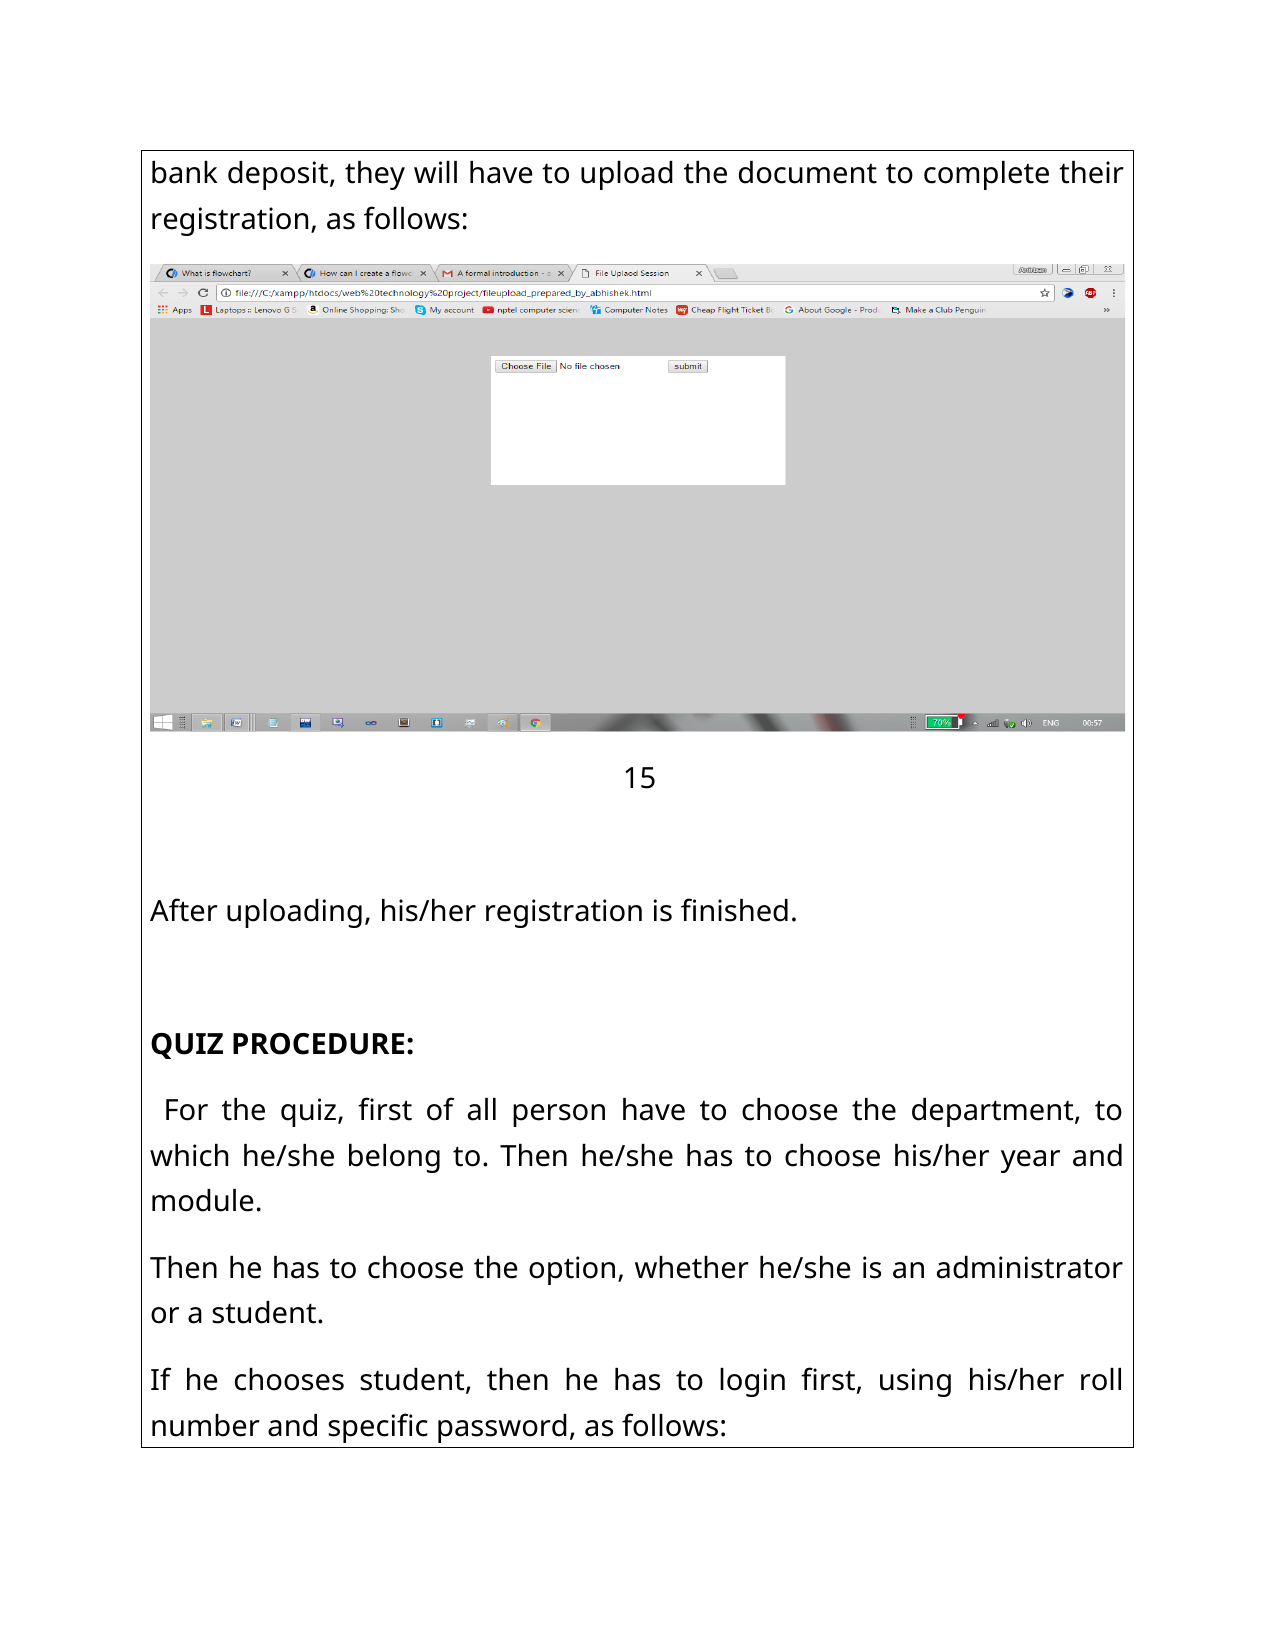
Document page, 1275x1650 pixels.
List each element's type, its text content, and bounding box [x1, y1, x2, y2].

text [142, 151, 1133, 238]
text QUIZ PROCEDURE: [142, 1020, 1133, 1063]
text For the quiz, first of all person have to choose the department, to which he/she belong to. Then he/she has to choose his/her year and module. [142, 1087, 1133, 1220]
text 15 [142, 754, 1133, 797]
text Then he has to choose the option, whether he/she is an administrator or a student. [142, 1244, 1133, 1332]
text After uploading, his/her registration is finished. [142, 887, 1133, 930]
text If he chooses student, then he has to login first, using his/her roll number and specific password, as follows: [142, 1357, 1133, 1447]
picture [150, 264, 1126, 732]
